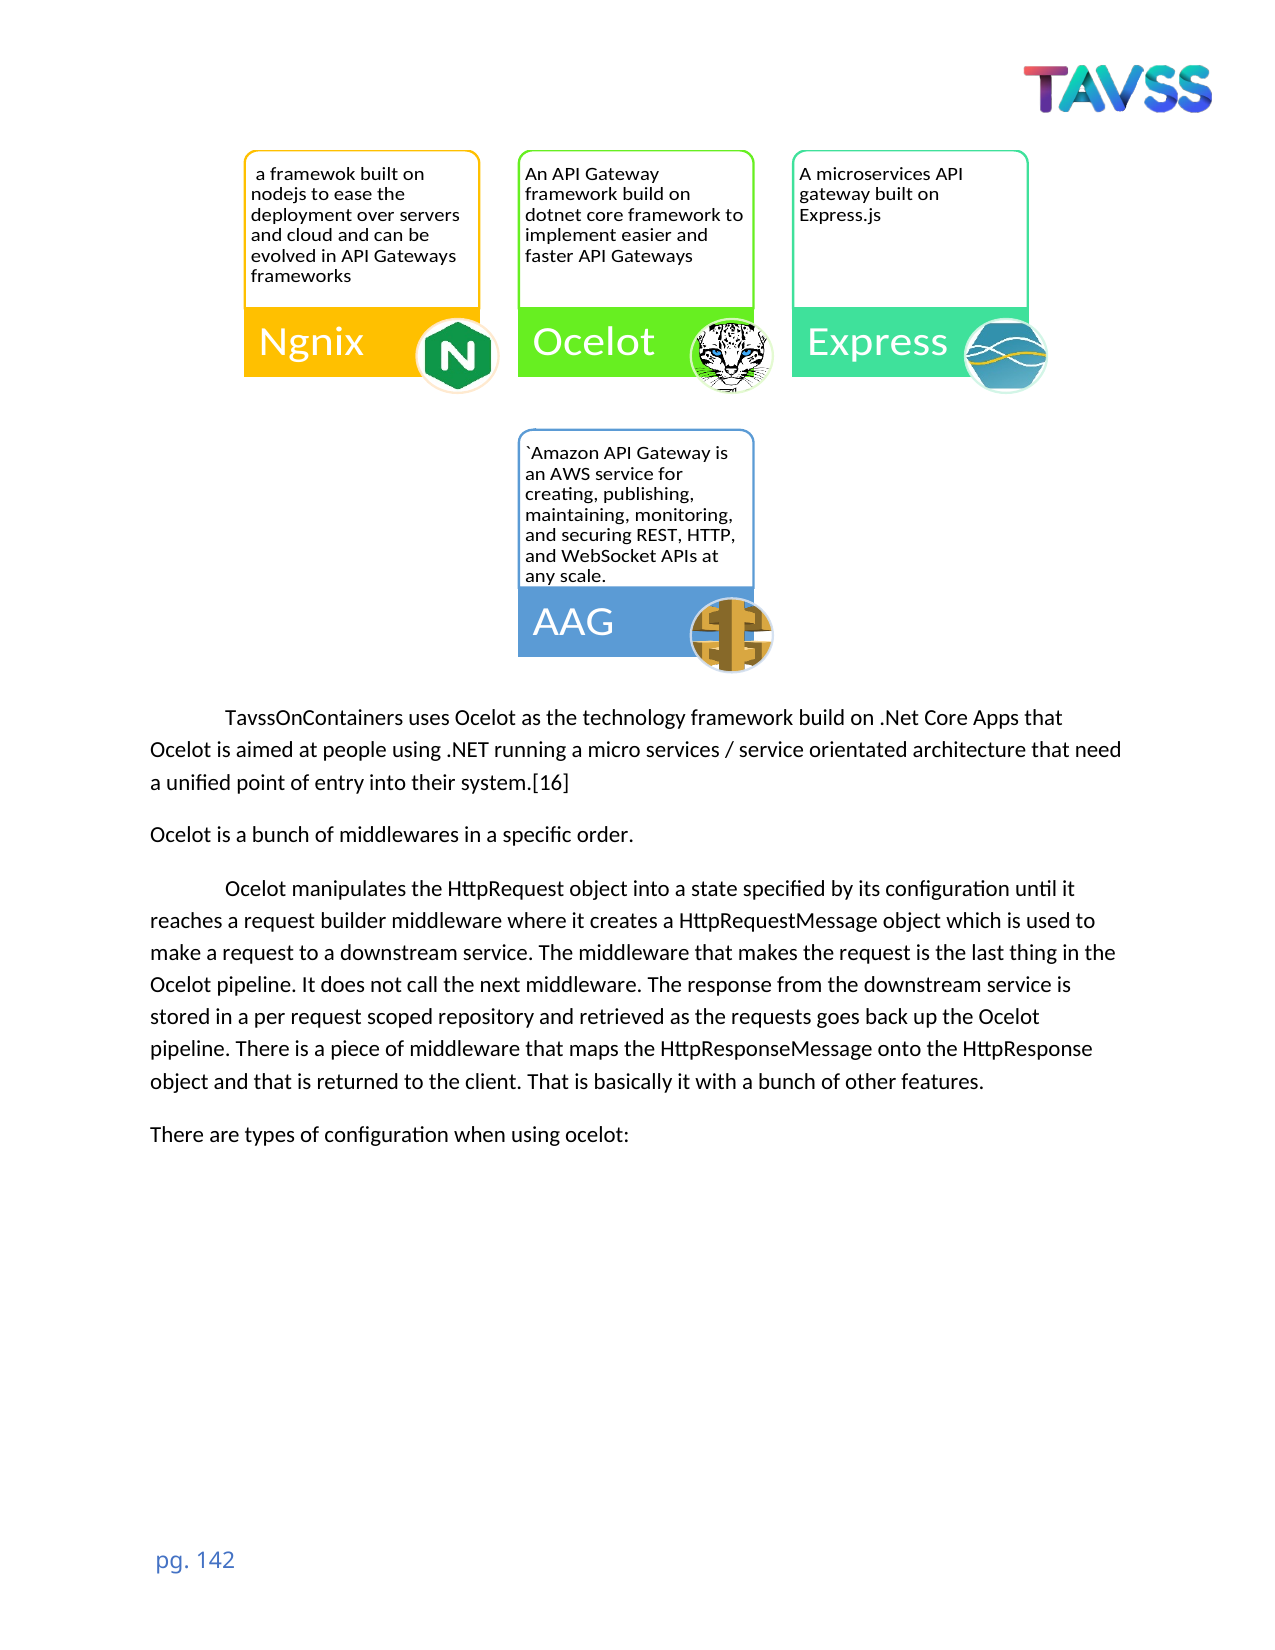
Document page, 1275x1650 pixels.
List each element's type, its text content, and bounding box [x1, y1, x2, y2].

text TavssOnContainers uses Ocelot as the technology framework build on .Net Core Apps that Ocelot is aimed at people using .NET running a micro services / service orientated architecture that need a unified point of entry into their system.[16] [150, 703, 1125, 796]
picture [692, 321, 771, 391]
picture [1002, 41, 1236, 135]
picture [967, 321, 1045, 391]
picture [692, 600, 771, 671]
text Ocelot is a bunch of middlewares in a specific order. [150, 821, 1125, 849]
text There are types of configuration when using ocelot: [150, 1120, 1125, 1148]
text Ocelot manipulates the HttpRequest object into a state specified by its configuration until it reaches a request builder middleware where it creates a HttpRequestMessage object which is used to make a request to a downstream service. The middleware that makes the request is the last thing in the Ocelot pipeline. It does not call the next middleware. The response from the downstream service is stored in a per request scoped repository and retrieved as the requests goes back up the Ocelot pipeline. There is a piece of middleware that maps the HttpResponseMessage onto the HttpResponse object and that is returned to the client. That is basically it with a bunch of other features. [150, 874, 1125, 1095]
picture [418, 321, 497, 391]
